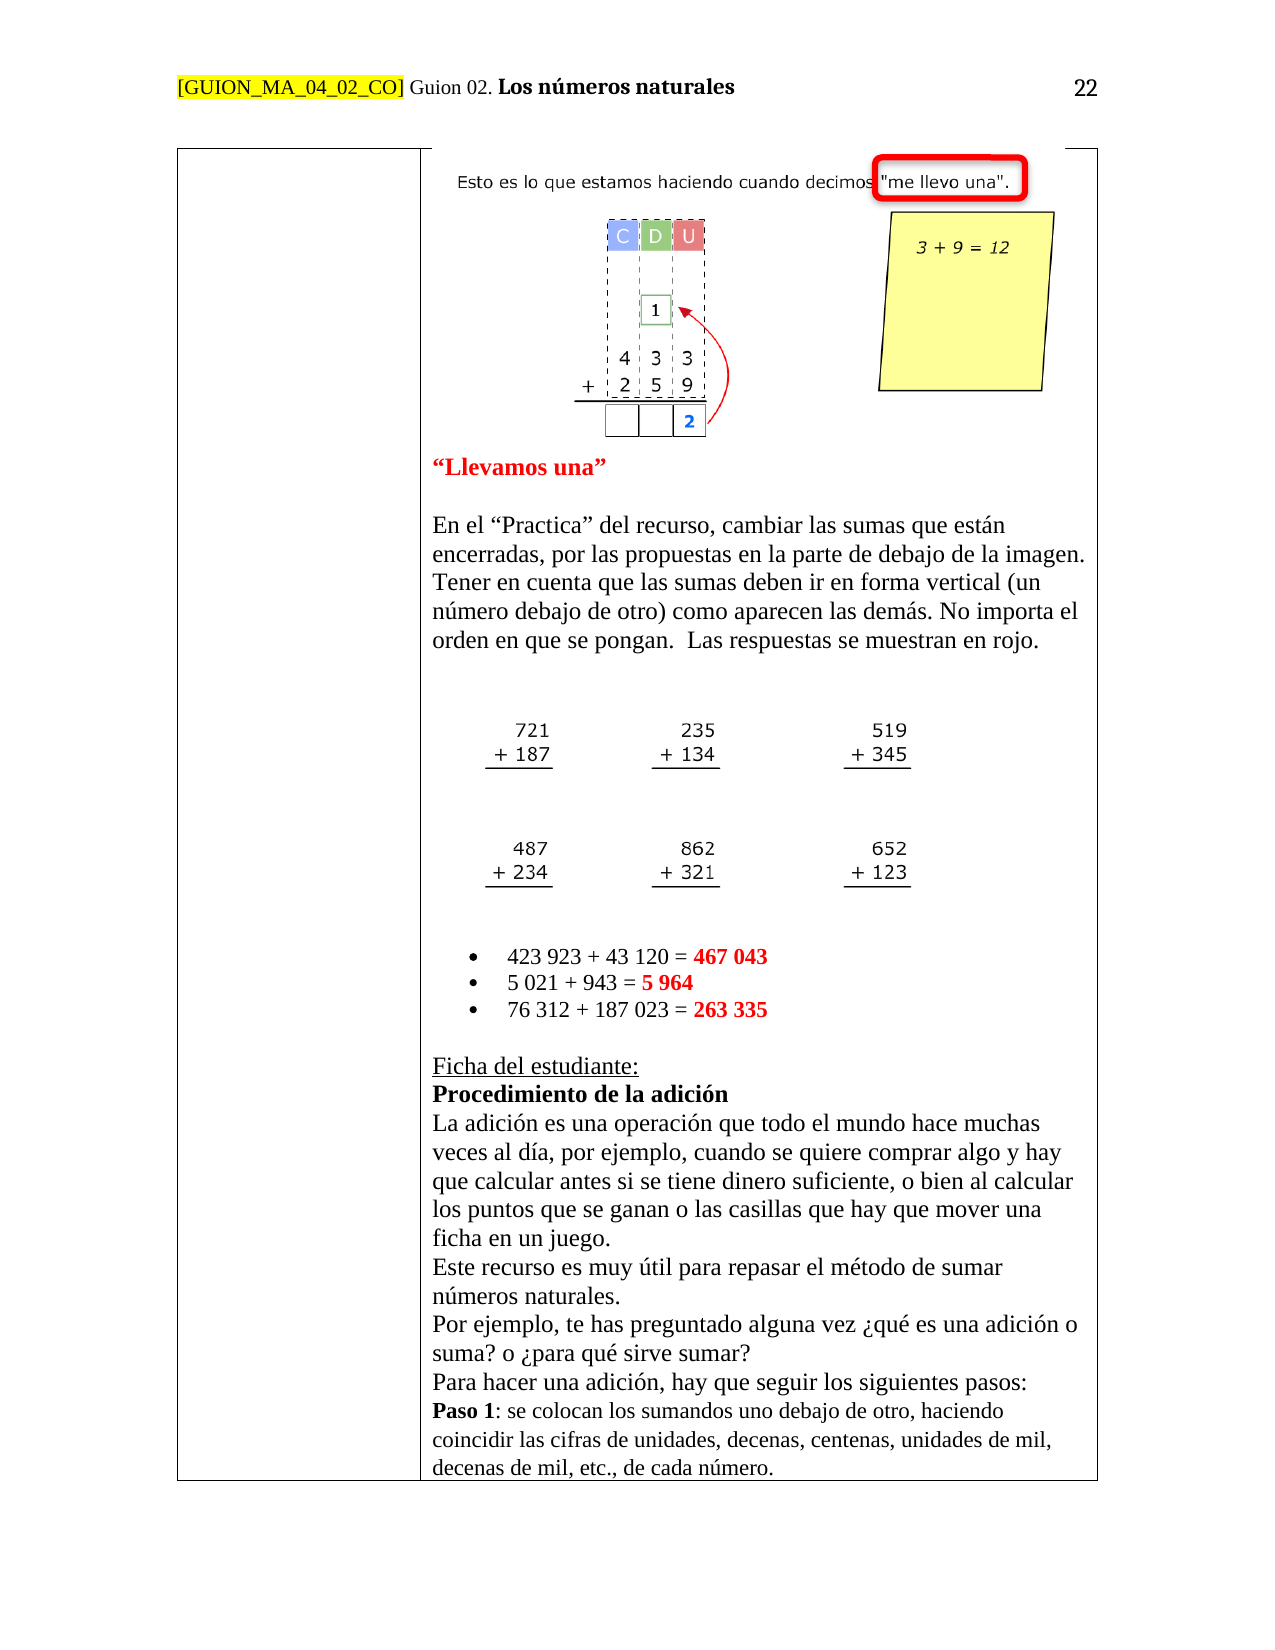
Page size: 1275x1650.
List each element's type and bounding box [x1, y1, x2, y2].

table_cell [421, 149, 1097, 1480]
picture [432, 682, 951, 915]
picture [432, 148, 1066, 453]
table_cell [178, 149, 420, 1480]
